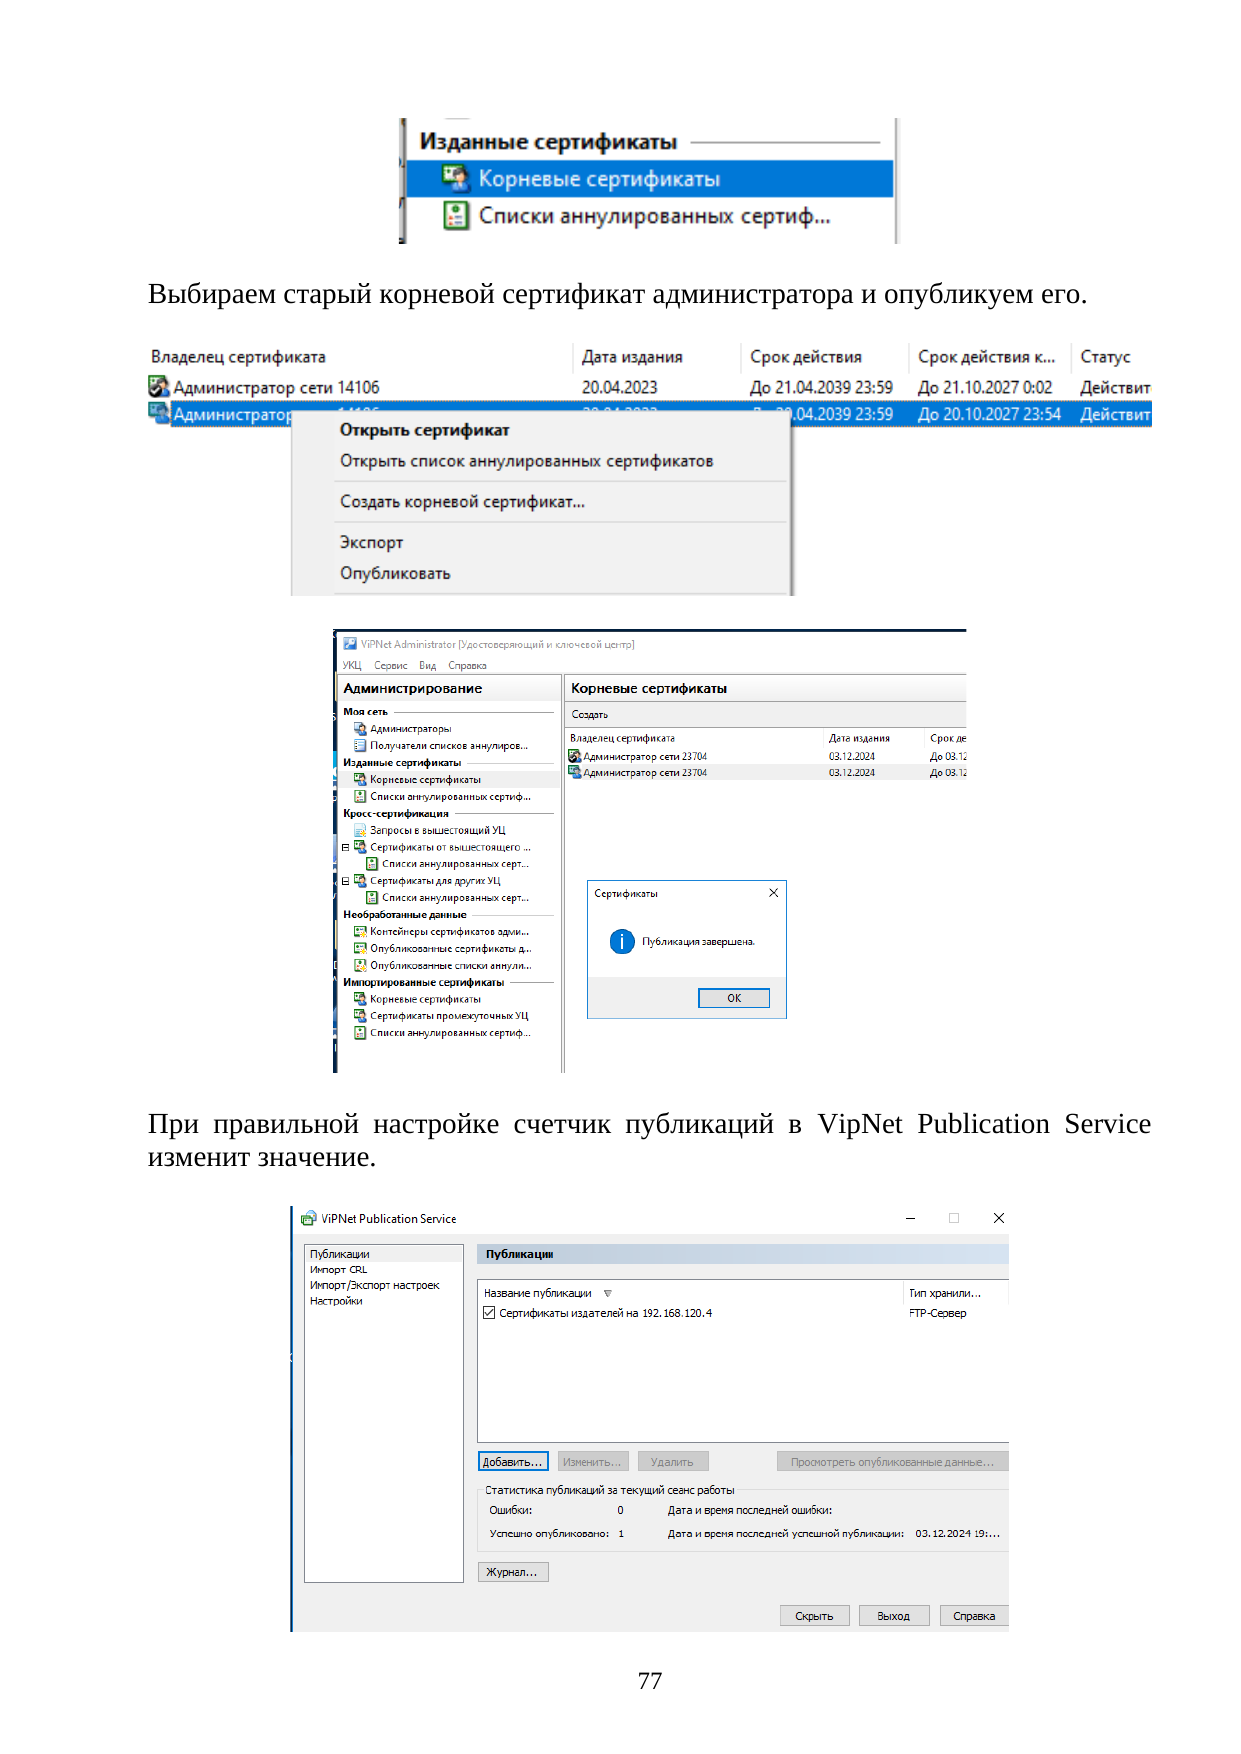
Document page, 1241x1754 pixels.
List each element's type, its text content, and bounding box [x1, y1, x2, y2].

picture [290, 1206, 1009, 1632]
picture [333, 629, 967, 1073]
picture [398, 118, 901, 244]
picture [147, 343, 1152, 596]
text При правильной настройке счетчик публикаций в VipNet Publication Service изменит значение. [148, 1106, 1152, 1173]
text Выбираем старый корневой сертификат администратора и опубликуем его. [148, 277, 1152, 310]
